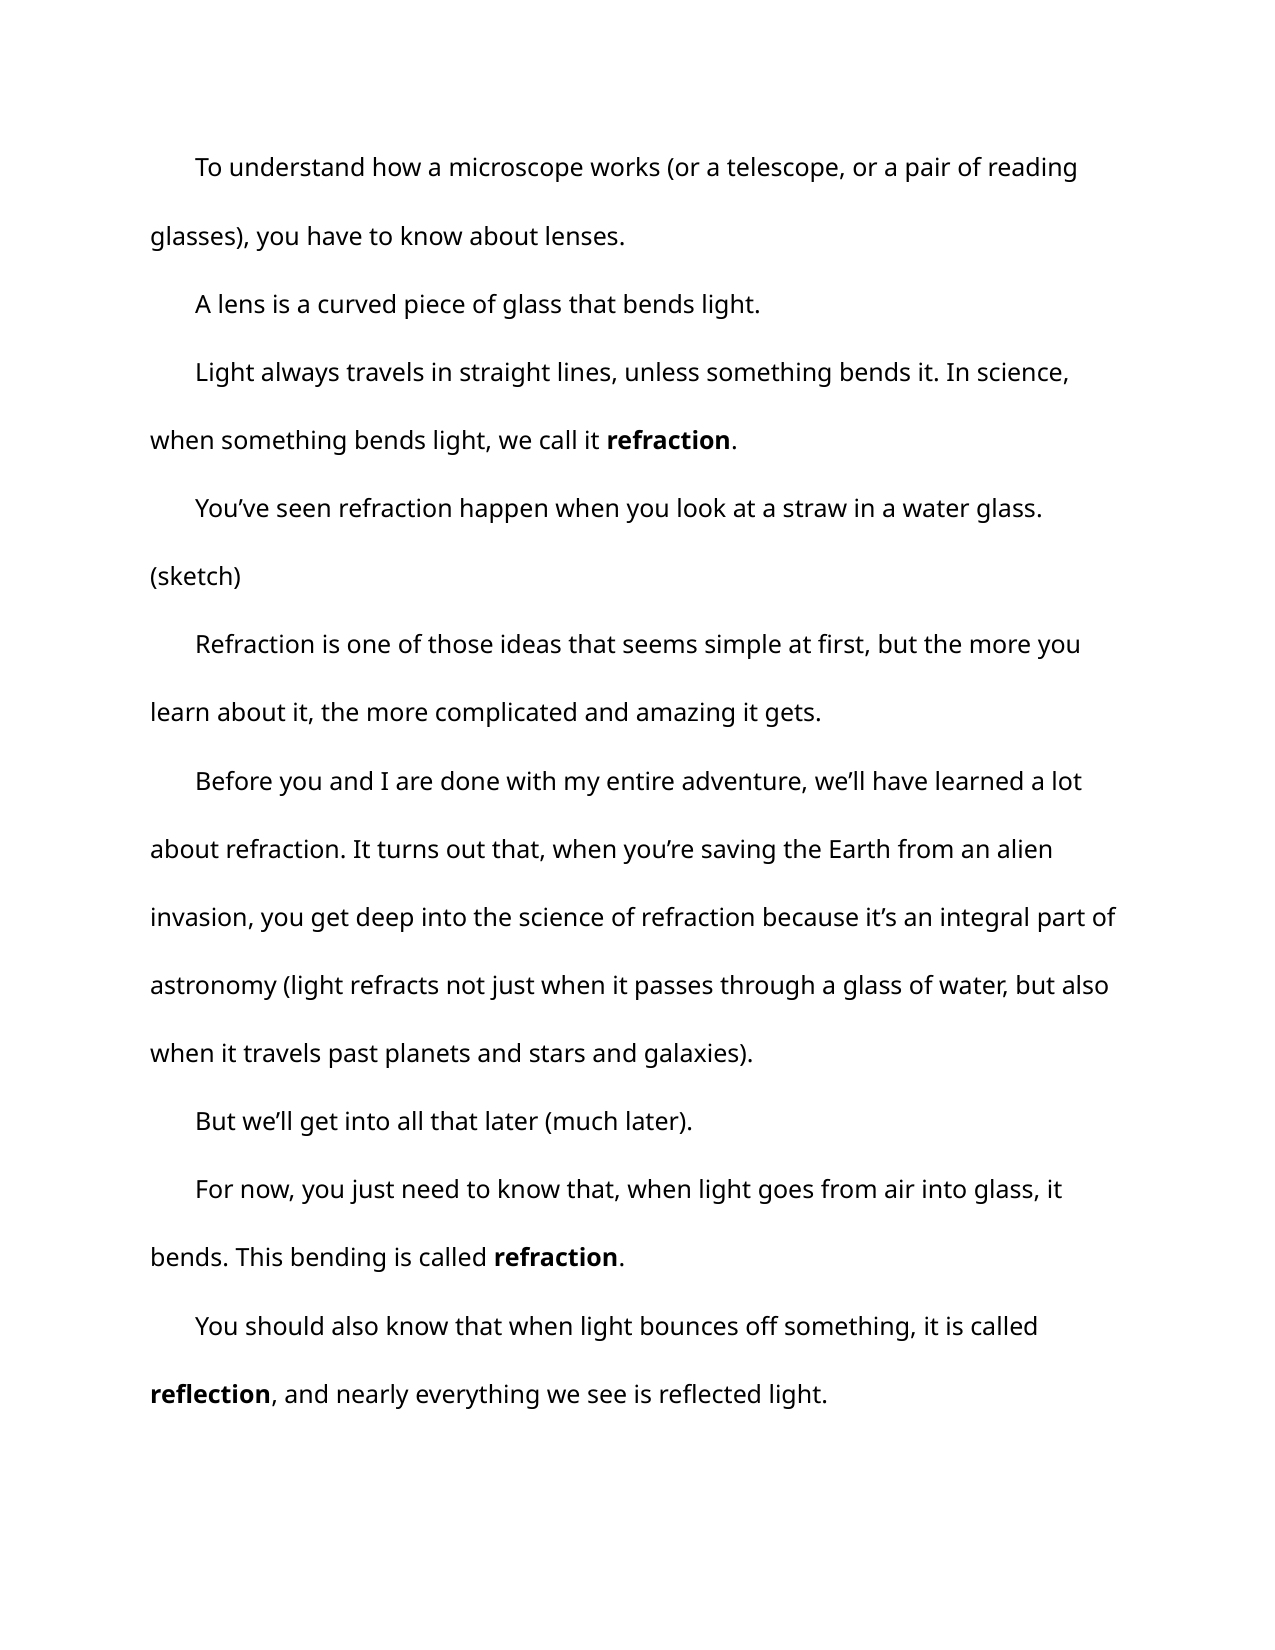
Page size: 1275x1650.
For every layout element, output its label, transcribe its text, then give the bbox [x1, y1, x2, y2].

text But we’ll get into all that later (much later). [150, 1104, 1125, 1138]
text For now, you just need to know that, when light goes from air into glass, it bends. This bending is called refraction. [150, 1172, 1125, 1274]
text Before you and I are done with my entire adventure, we’ll have learned a lot about refraction. It turns out that, when you’re saving the Earth from an alien invasion, you get deep into the science of refraction because it’s an integral part of astronomy (light refracts not just when it passes through a glass of water, but also when it travels past planets and stars and galaxies). [150, 763, 1125, 1070]
text You’ve seen refraction happen when you look at a straw in a water glass. (sketch) [150, 491, 1125, 593]
text A lens is a curved piece of glass that bends light. [150, 286, 1125, 320]
text To understand how a microscope works (or a telescope, or a pair of reading glasses), you have to know about lenses. [150, 150, 1125, 252]
text Light always travels in straight lines, unless something bends it. In science, when something bends light, we call it refraction. [150, 354, 1125, 457]
text Refraction is one of those ideas that seems simple at first, but the more you learn about it, the more complicated and amazing it gets. [150, 627, 1125, 729]
text You should also know that when light bounces off something, it is called reflection, and nearly everything we see is reflected light. [150, 1308, 1125, 1410]
